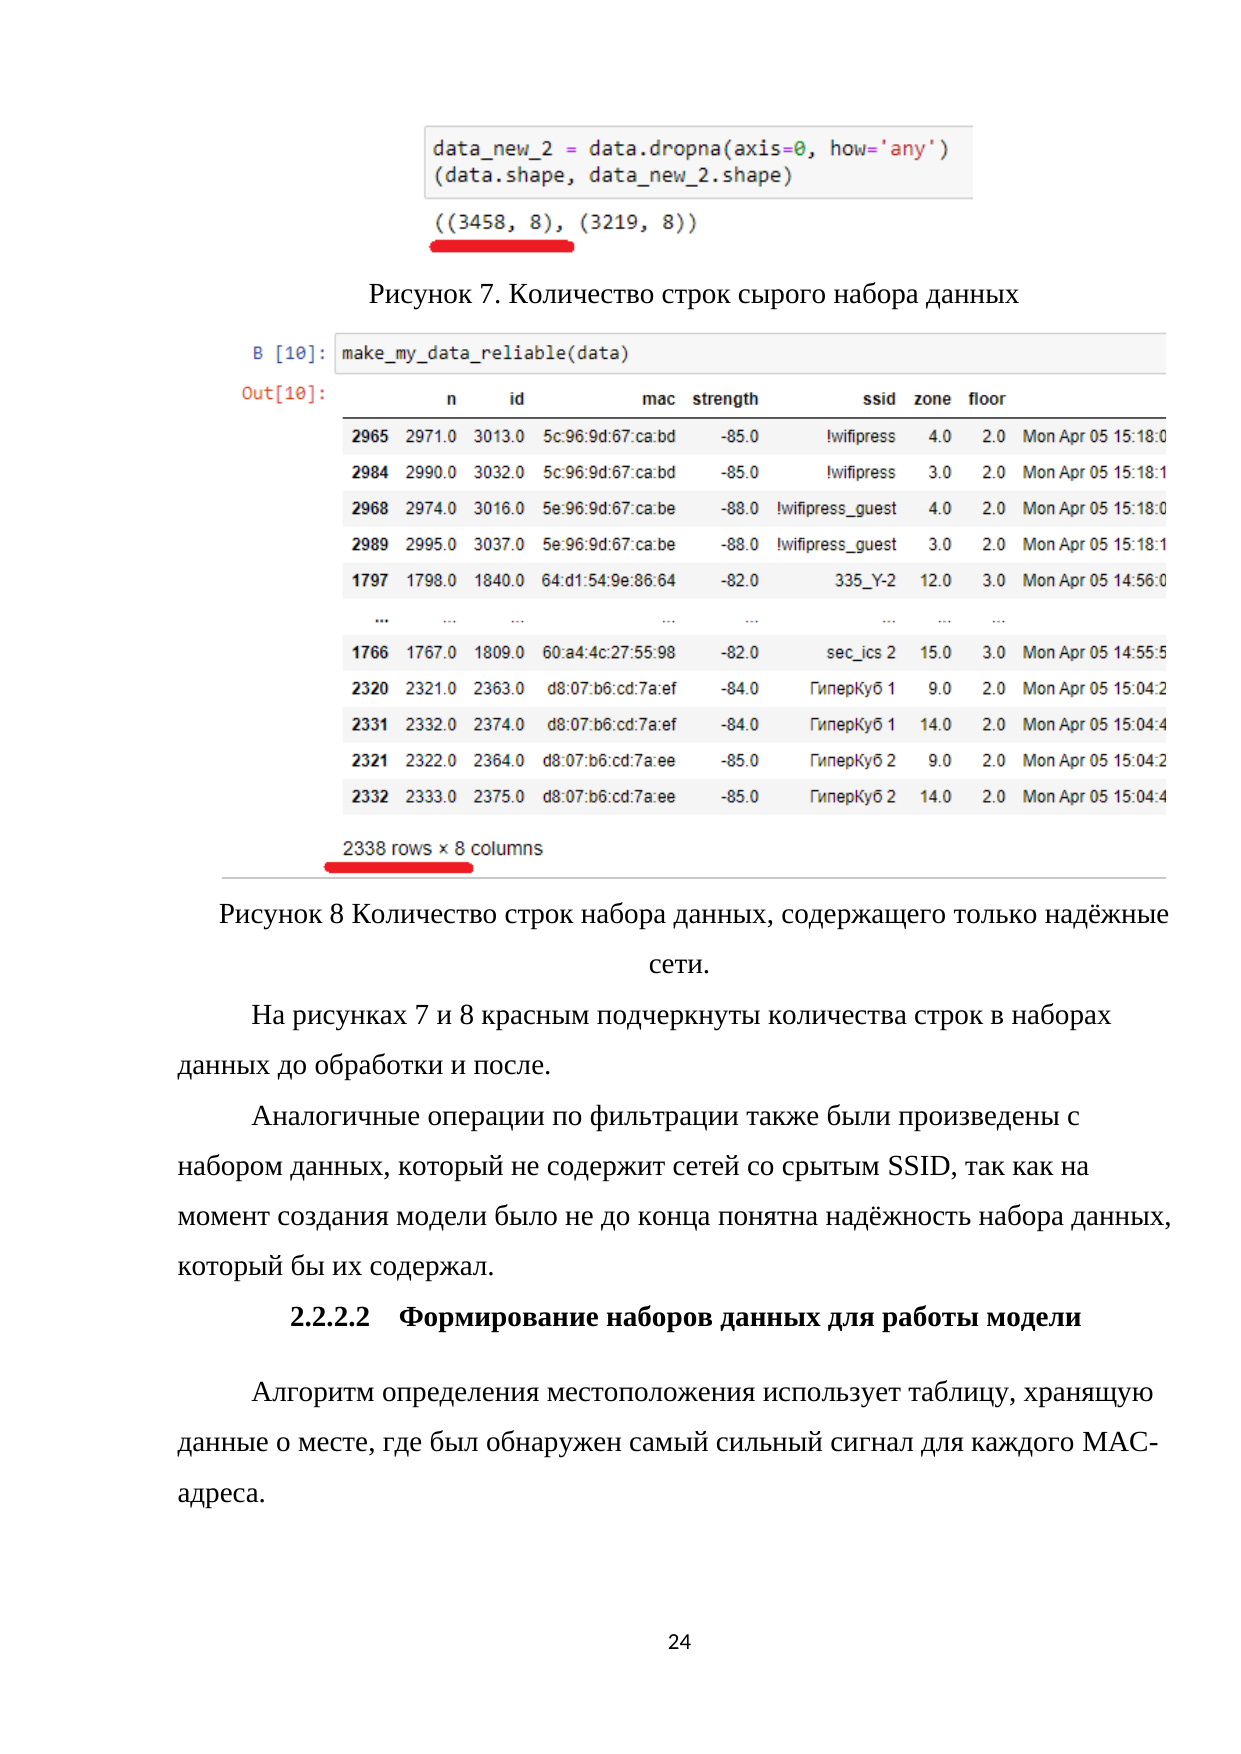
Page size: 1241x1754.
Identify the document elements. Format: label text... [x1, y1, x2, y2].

picture [415, 118, 973, 262]
text Аналогичные операции по фильтрации также были произведены с набором данных, который не содержит сетей со срытым SSID, так как на момент создания модели было не до конца понятна надёжность набора данных, который бы их содержал. [177, 1098, 1181, 1282]
text Рисунок 8 Количество строк набора данных, содержащего только надёжные сети. [177, 896, 1181, 980]
text На рисунках 7 и 8 красным подчеркнуты количества строк в наборах данных до обработки и после. [177, 997, 1181, 1081]
list Формирование наборов данных для работы модели [290, 1299, 1181, 1332]
text Алгоритм определения местоположения использует таблицу, хранящую данные о месте, где был обнаружен самый сильный сигнал для каждого MAC-адреса. [177, 1374, 1181, 1508]
text Рисунок 7. Количество строк сырого набора данных [177, 276, 1181, 309]
picture [221, 326, 1167, 883]
